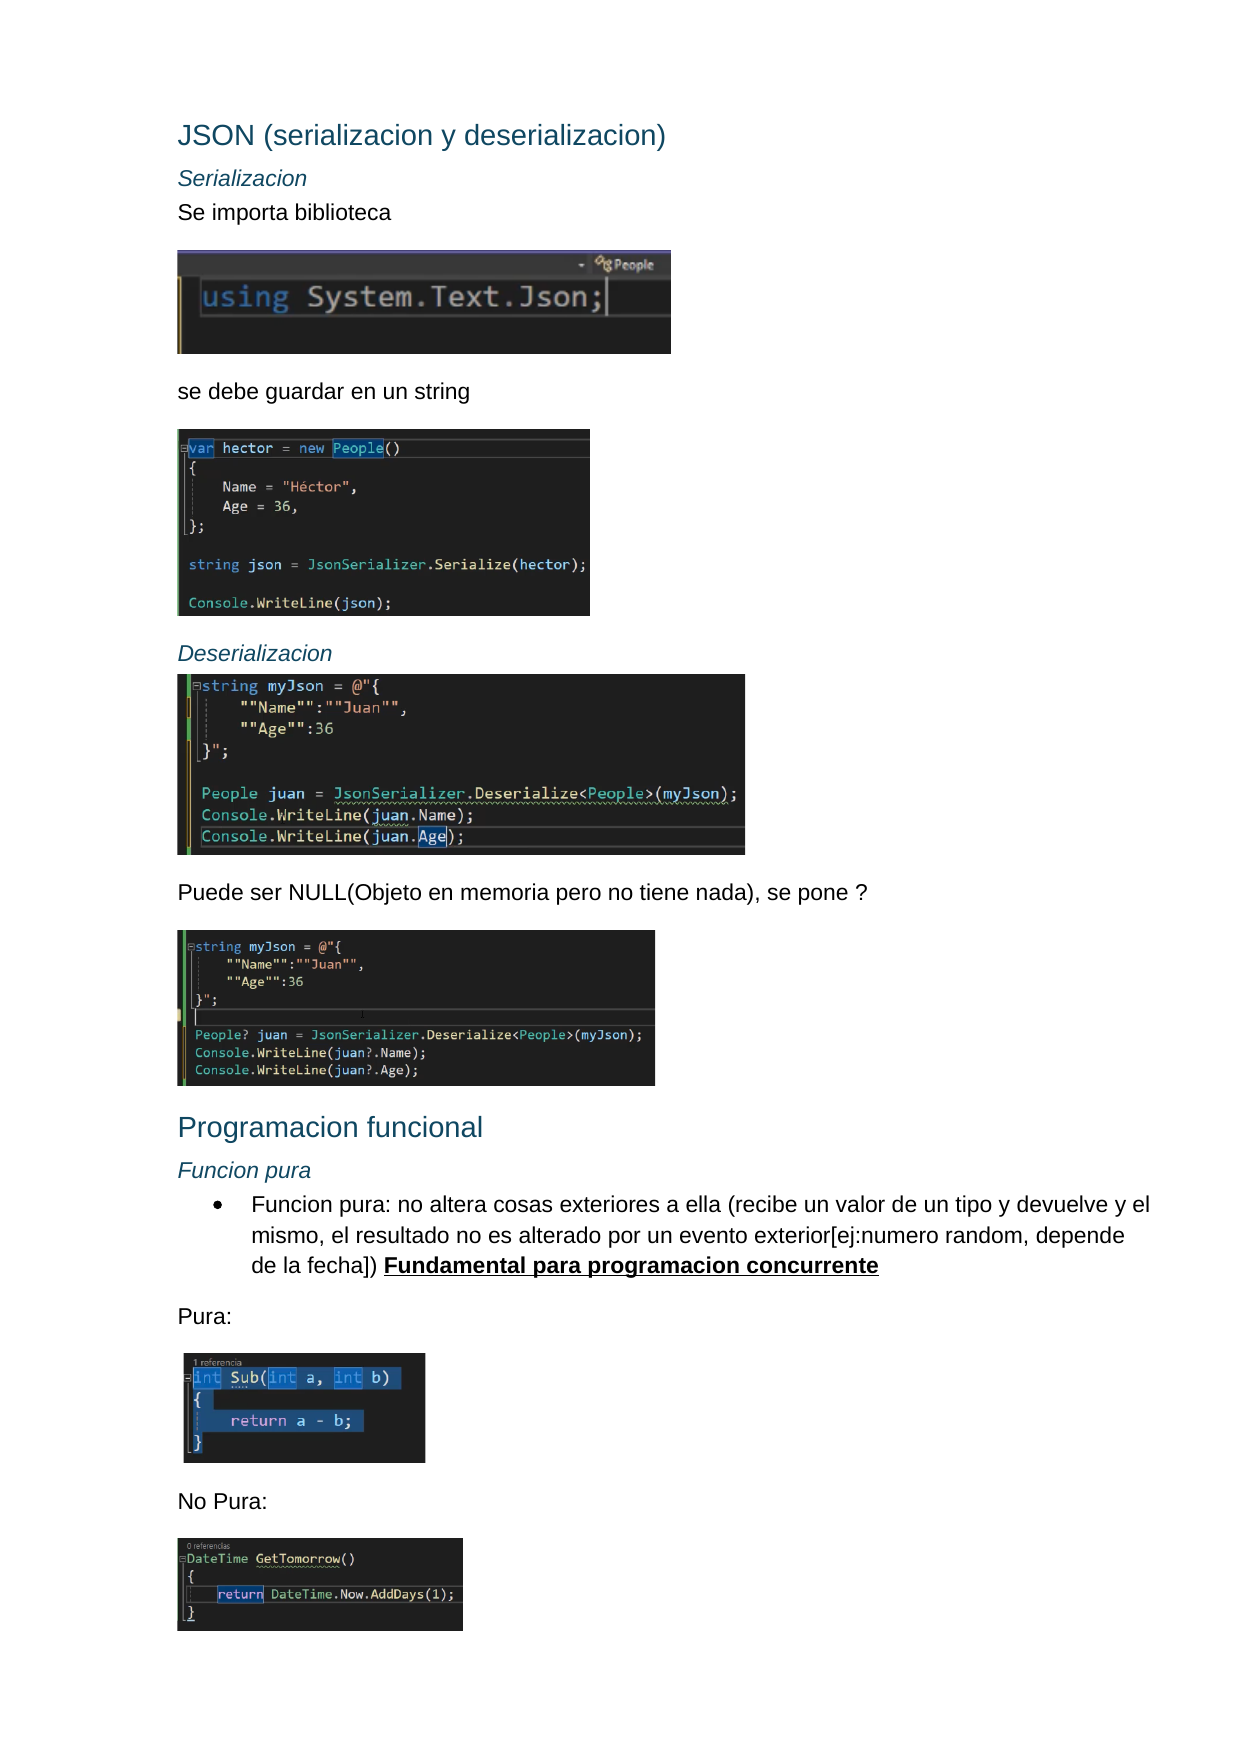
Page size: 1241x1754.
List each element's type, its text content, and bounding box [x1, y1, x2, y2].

text se debe guardar en un string [177, 378, 1152, 404]
picture [177, 930, 656, 1086]
text Pura: [177, 1303, 1152, 1329]
picture [177, 674, 746, 855]
subtitle Serializacion [177, 165, 1152, 191]
picture [177, 429, 590, 616]
picture [177, 250, 671, 354]
subtitle Programacion funcional [177, 1110, 1152, 1144]
subtitle Funcion pura [177, 1157, 1152, 1183]
picture [177, 1538, 463, 1631]
list Funcion pura: no altera cosas exteriores a ella (recibe un valor de un tipo y devuelve y el mismo, el resultado no es alterado por un evento exterior[ej:numero random, depende de la fecha]) Fundamental para programacion concurrente [213, 1191, 1152, 1278]
text Puede ser NULL(Objeto en memoria pero no tiene nada), se pone ? [177, 879, 1152, 906]
picture [183, 1353, 426, 1463]
subtitle Deserializacion [177, 640, 1152, 667]
subtitle JSON (serializacion y deserializacion) [177, 118, 1152, 152]
text No Pura: [177, 1488, 1152, 1514]
text Se importa biblioteca [177, 199, 1152, 226]
